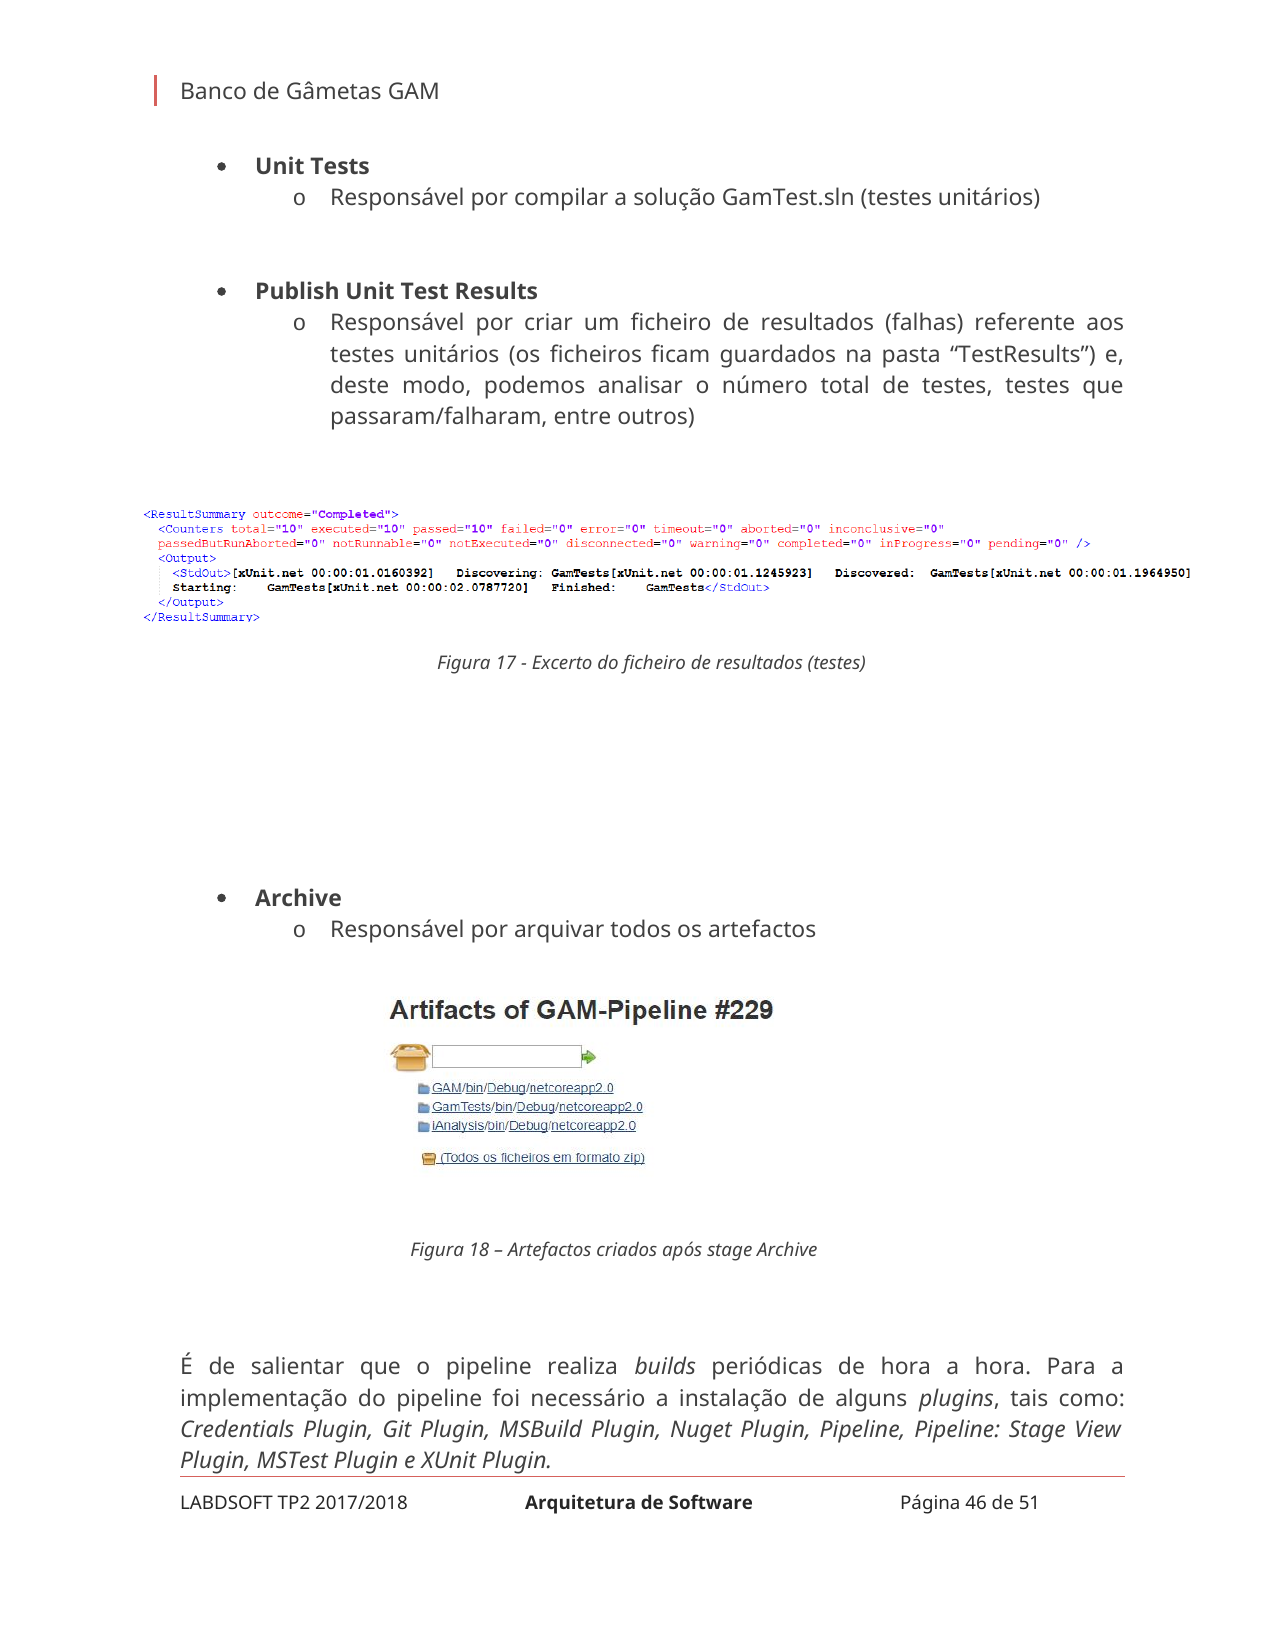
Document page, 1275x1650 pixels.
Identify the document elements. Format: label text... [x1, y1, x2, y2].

picture [130, 508, 1193, 621]
list Publish Unit Test Results [217, 275, 1125, 306]
list Responsável por arquivar todos os artefactos [292, 913, 1125, 944]
list Archive [217, 881, 1125, 913]
picture [368, 981, 863, 1181]
list Responsável por compilar a solução GamTest.sln (testes unitários) [292, 181, 1125, 213]
list Unit Tests [217, 150, 1125, 181]
text É de salientar que o pipeline realiza builds periódicas de hora a hora. Para a implementação do pipeline foi necessário a instalação de alguns plugins, tais como: Credentials Plugin, Git Plugin, MSBuild Plugin, Nuget Plugin, Pipeline, Pipeline: Stage View Plugin, MSTest Plugin e XUnit Plugin. [180, 1350, 1125, 1475]
list Responsável por criar um ficheiro de resultados (falhas) referente aos testes unitários (os ficheiros ficam guardados na pasta “TestResults”) e, deste modo, podemos analisar o número total de testes, testes que passaram/falharam, entre outros) [292, 306, 1125, 431]
